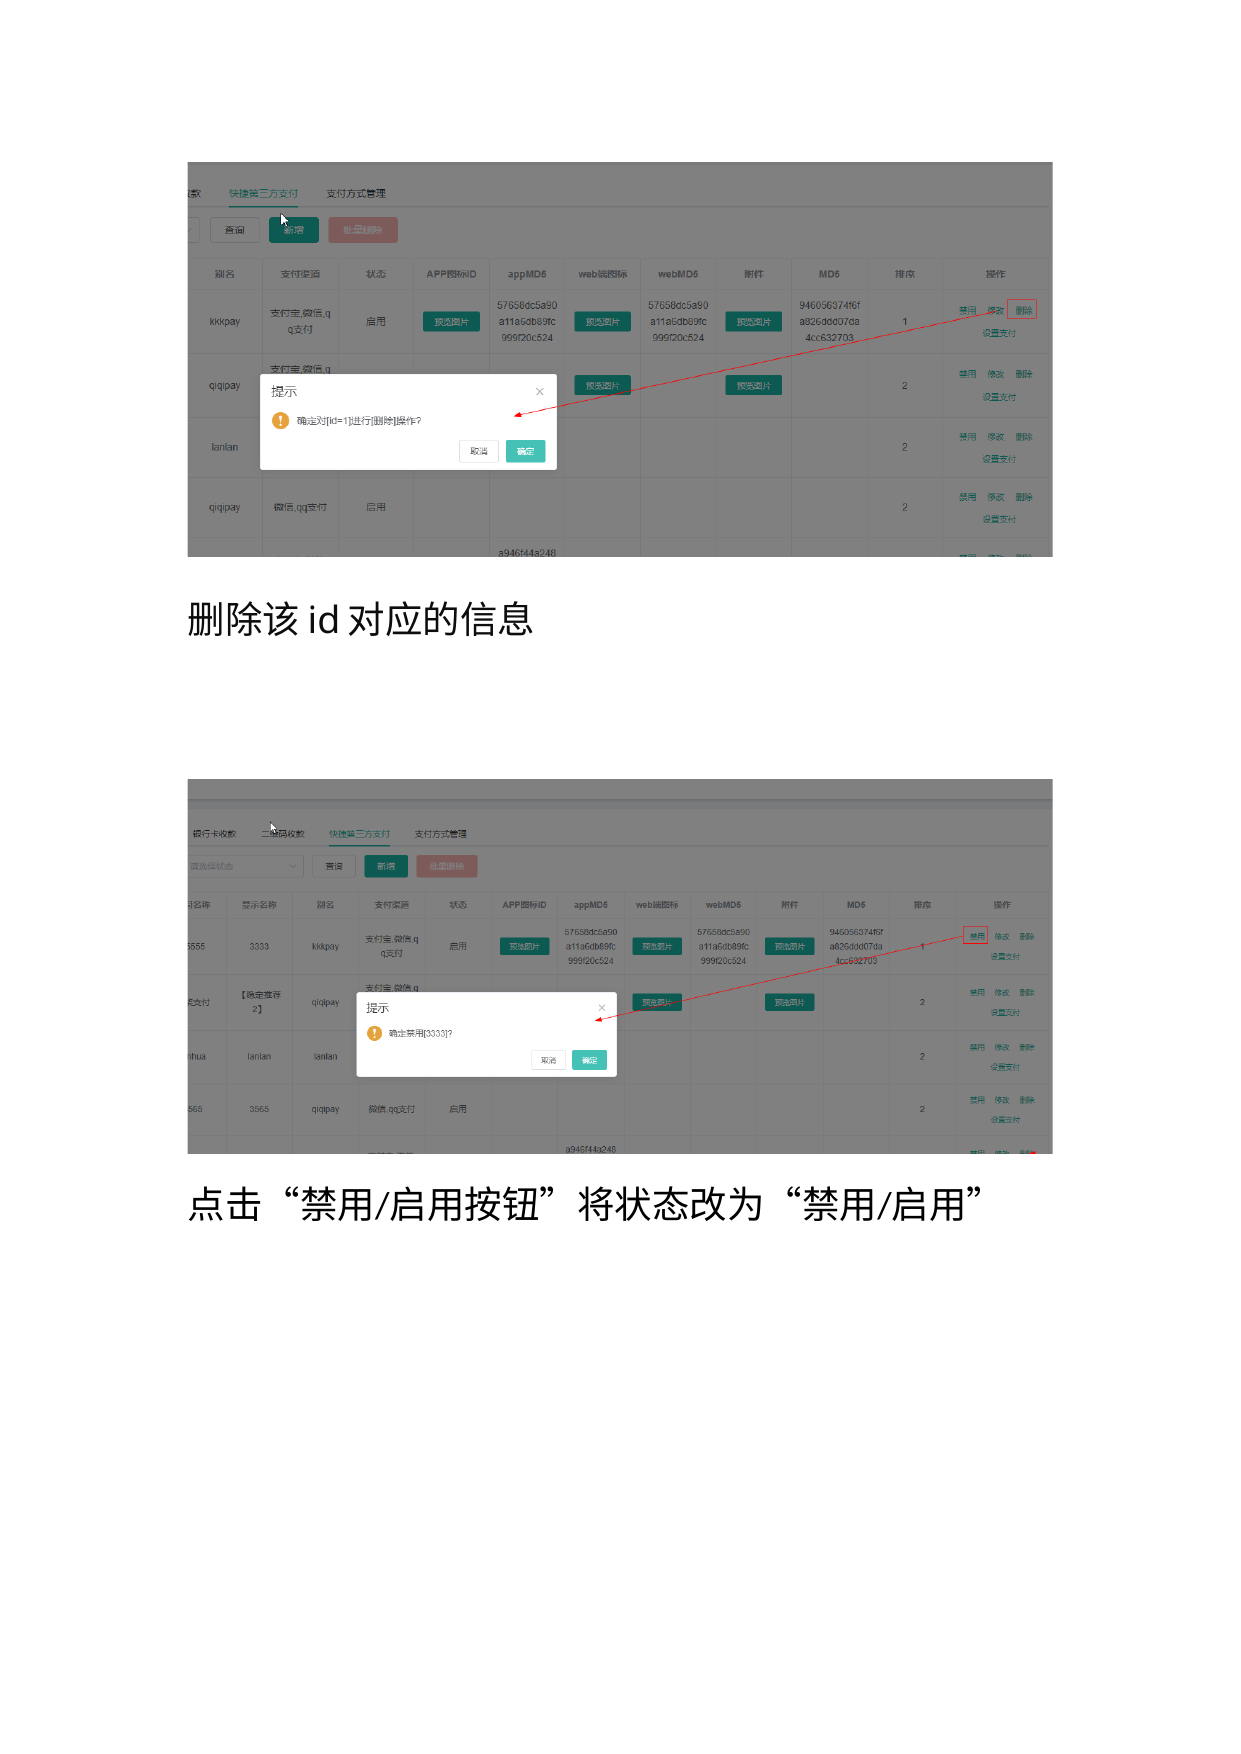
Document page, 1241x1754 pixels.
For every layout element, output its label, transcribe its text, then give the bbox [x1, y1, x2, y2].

picture [187, 779, 1053, 1154]
text 删除该id对应的信息 [187, 584, 1053, 649]
picture [187, 162, 1053, 557]
text 点击“禁用/启用按钮”将状态改为“禁用/启用” [187, 1169, 1053, 1234]
